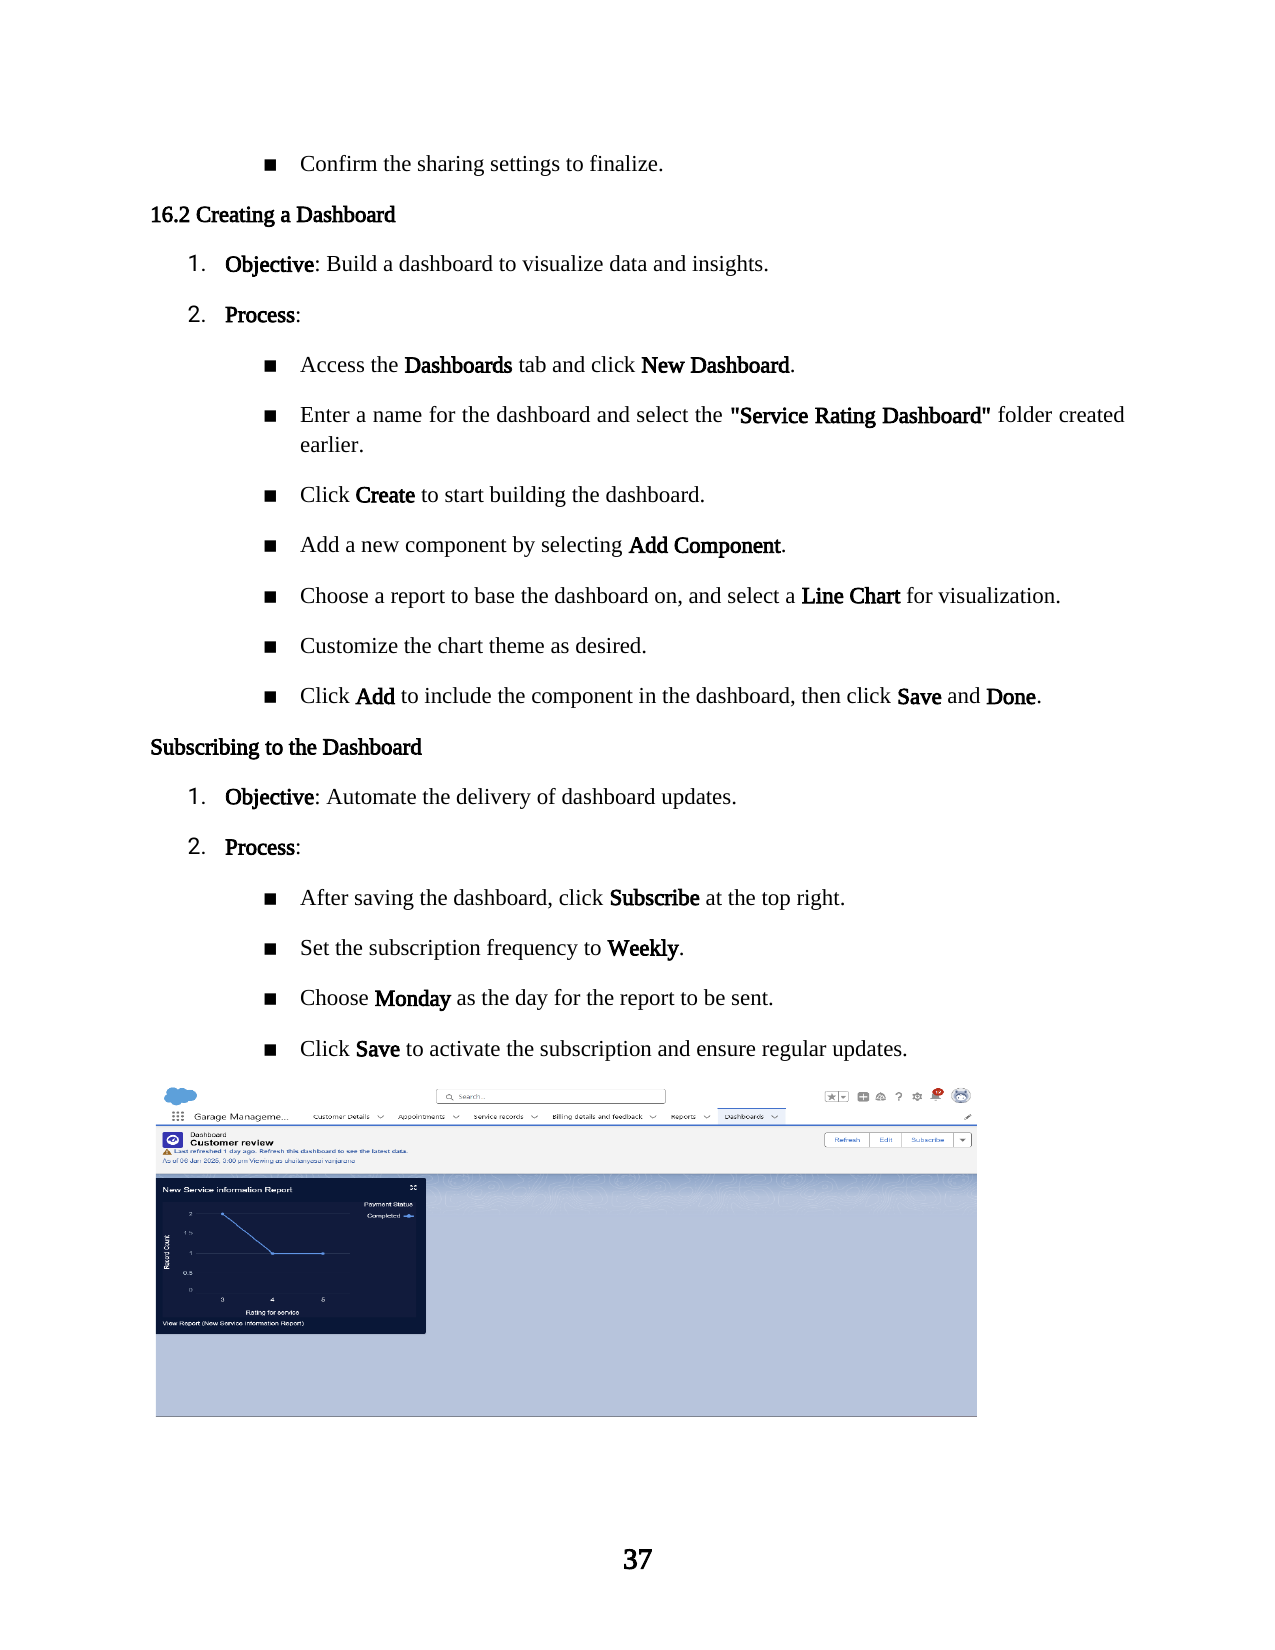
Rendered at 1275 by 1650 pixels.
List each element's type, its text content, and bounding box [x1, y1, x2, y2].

list Objective: Build a dashboard to visualize data and insights. [187, 250, 1125, 277]
list Click Save to activate the subscription and ensure regular updates. [262, 1035, 1125, 1062]
list Process: [187, 301, 1125, 328]
list Choose a report to base the dashboard on, and select a Line Chart for visualization. [262, 582, 1125, 609]
text 16.2 Creating a Dashboard [150, 200, 1125, 227]
list Enter a name for the dashboard and select the "Service Rating Dashboard" folder created earlier. [262, 401, 1125, 457]
list Confirm the sharing settings to finalize. [262, 150, 1125, 177]
list Access the Dashboards tab and click New Dashboard. [262, 351, 1125, 378]
list Set the subscription frequency to Weekly. [262, 934, 1125, 961]
list Choose Monday as the day for the report to be sent. [262, 984, 1125, 1011]
text Subscribing to the Dashboard [150, 733, 1125, 759]
list Add a new component by selecting Add Component. [262, 531, 1125, 558]
picture [155, 1085, 977, 1417]
list After saving the dashboard, click Subscribe at the top right. [262, 883, 1125, 911]
list Objective: Automate the delivery of dashboard updates. [187, 783, 1125, 810]
list Click Add to include the component in the dashboard, then click Save and Done. [262, 682, 1125, 709]
list Click Create to start building the dashboard. [262, 481, 1125, 508]
list Customize the chart theme as desired. [262, 632, 1125, 659]
list Process: [187, 833, 1125, 860]
